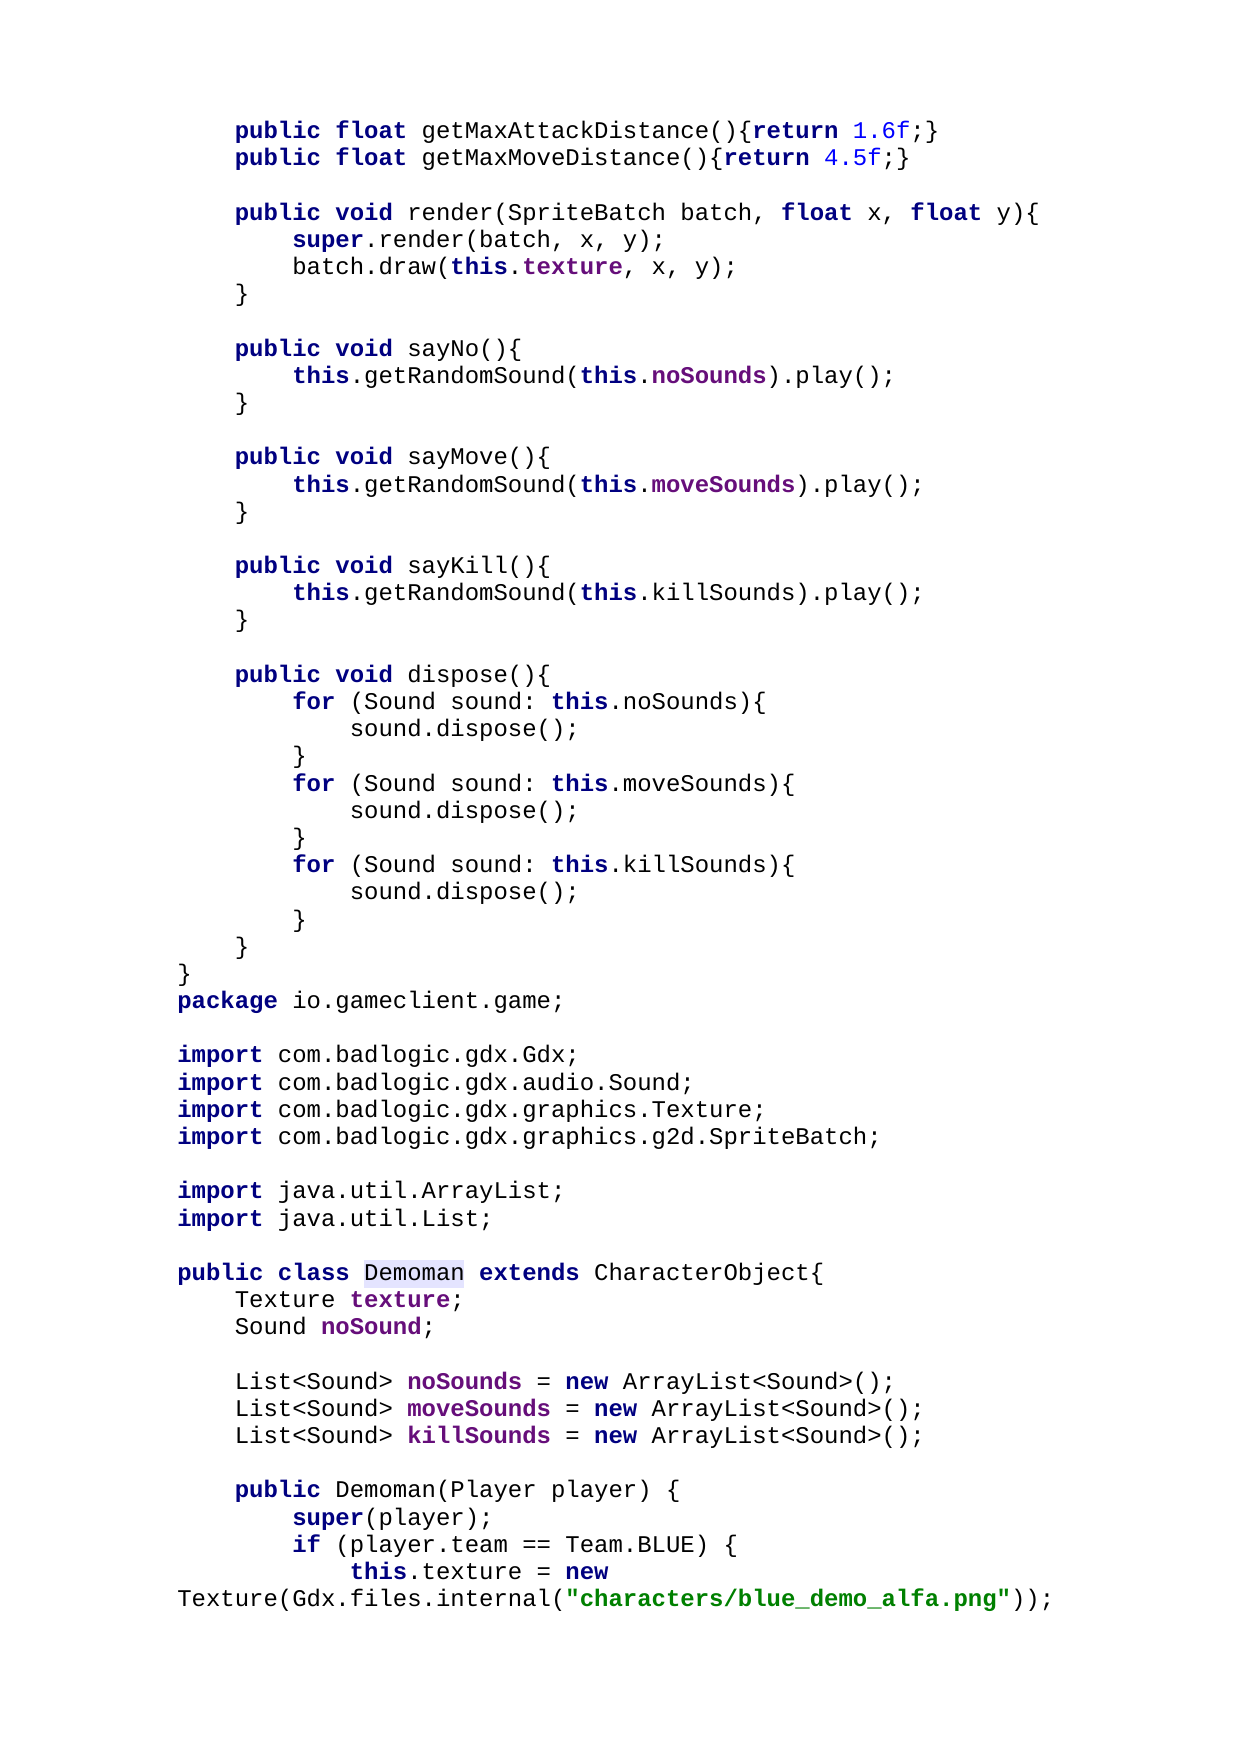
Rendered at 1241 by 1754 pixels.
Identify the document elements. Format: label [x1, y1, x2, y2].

text [177, 118, 1152, 988]
text [177, 988, 1152, 1614]
